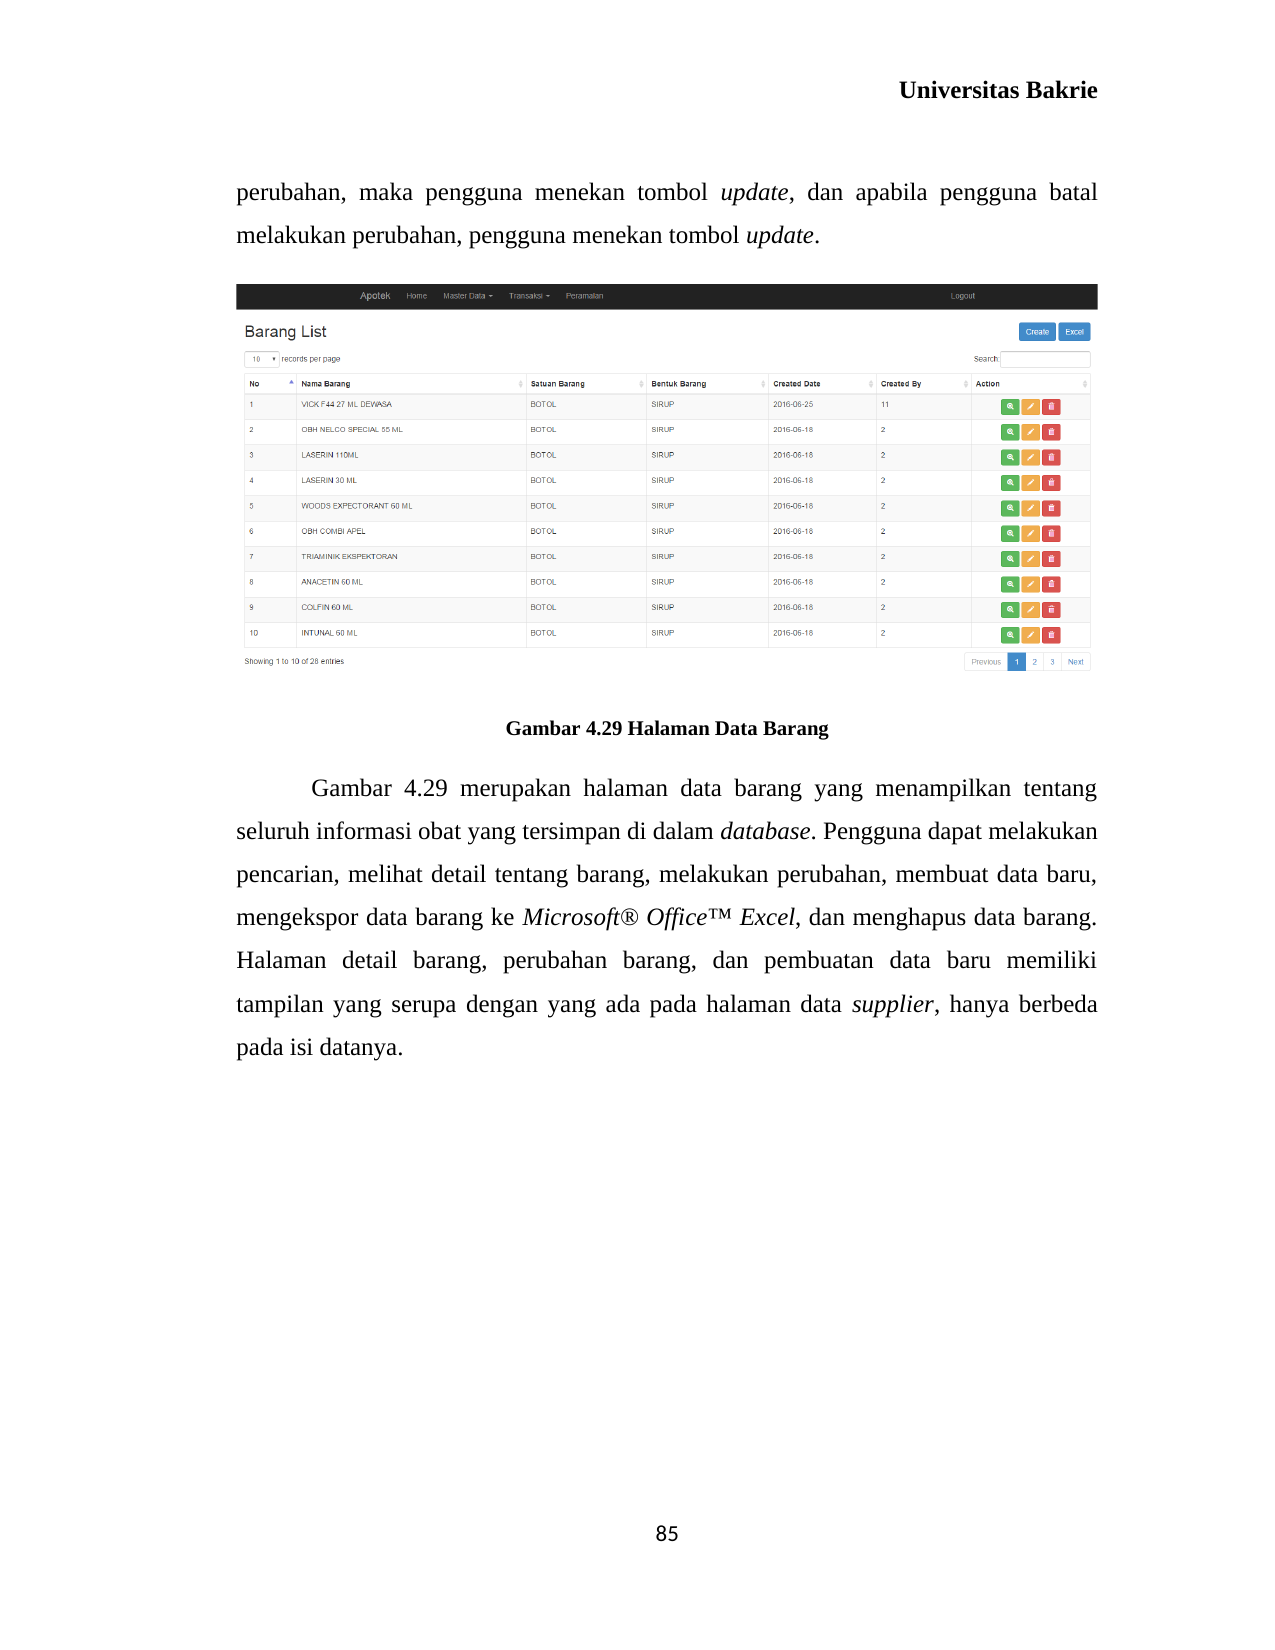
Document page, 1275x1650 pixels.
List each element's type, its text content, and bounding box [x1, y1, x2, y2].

text Gambar 4.29 merupakan halaman data barang yang menampilkan tentang seluruh informasi obat yang tersimpan di dalam database. Pengguna dapat melakukan pencarian, melihat detail tentang barang, melakukan perubahan, membuat data baru, mengekspor data barang ke Microsoft® Office™ Excel, dan menghapus data barang. Halaman detail barang, perubahan barang, dan pembuatan data baru memiliki tampilan yang serupa dengan yang ada pada halaman data supplier, hanya berbeda pada isi datanya. [236, 773, 1098, 1061]
picture [236, 284, 1098, 682]
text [236, 177, 1098, 249]
text Gambar 4.29 Halaman Data Barang [236, 716, 1098, 740]
